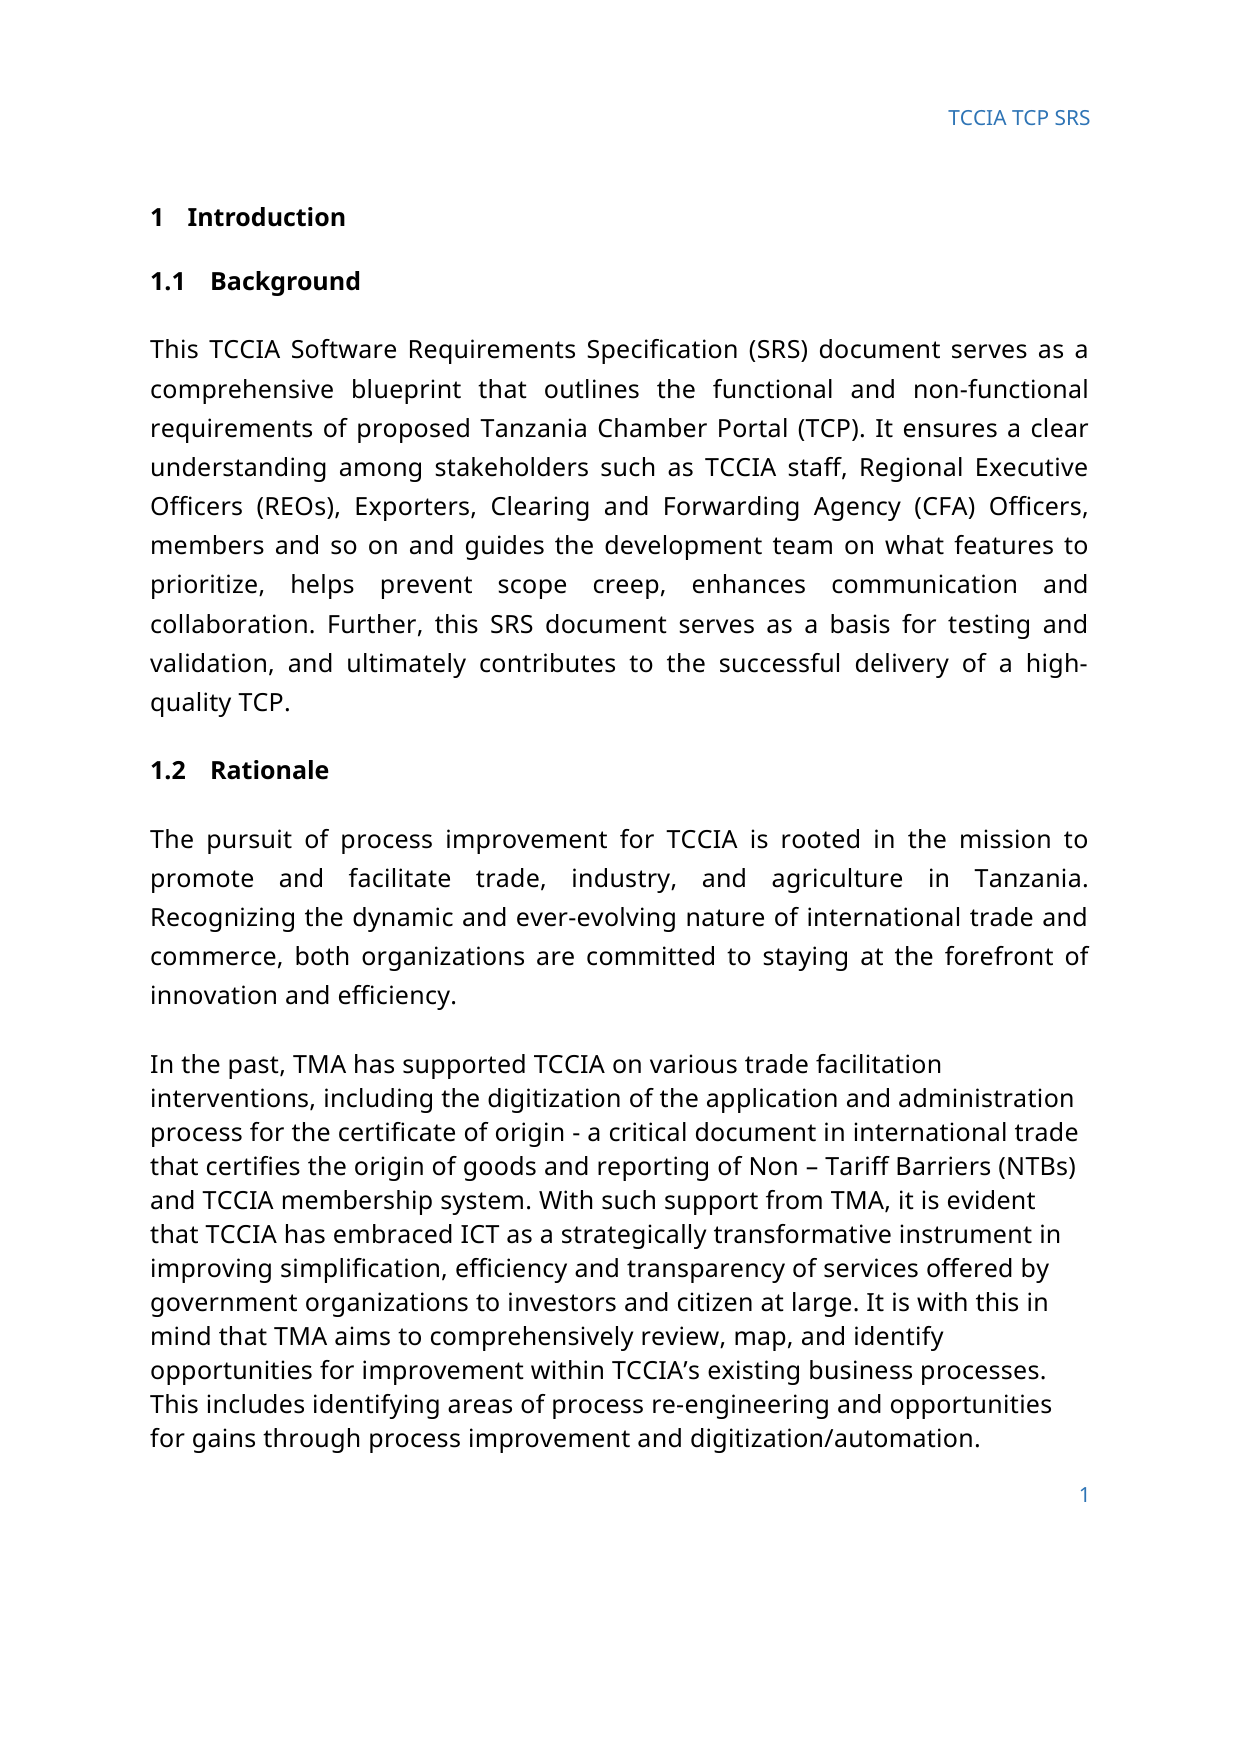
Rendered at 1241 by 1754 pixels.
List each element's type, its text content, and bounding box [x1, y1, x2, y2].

text The pursuit of process improvement for TCCIA is rooted in the mission to promote and facilitate trade, industry, and agriculture in Tanzania. Recognizing the dynamic and ever-evolving nature of international trade and commerce, both organizations are committed to staying at the forefront of innovation and efficiency. [150, 821, 1090, 1012]
subtitle Background [150, 264, 1090, 298]
text This TCCIA Software Requirements Specification (SRS) document serves as a comprehensive blueprint that outlines the functional and non-functional requirements of proposed Tanzania Chamber Portal (TCP). It ensures a clear understanding among stakeholders such as TCCIA staff, Regional Executive Officers (REOs), Exporters, Clearing and Forwarding Agency (CFA) Officers, members and so on and guides the development team on what features to prioritize, helps prevent scope creep, enhances communication and collaboration. Further, this SRS document serves as a basis for testing and validation, and ultimately contributes to the successful delivery of a high-quality TCP. [150, 332, 1090, 719]
text In the past, TMA has supported TCCIA on various trade facilitation interventions, including the digitization of the application and administration process for the certificate of origin - a critical document in international trade that certifies the origin of goods and reporting of Non – Tariff Barriers (NTBs) and TCCIA membership system. With such support from TMA, it is evident that TCCIA has embraced ICT as a strategically transformative instrument in improving simplification, efficiency and transparency of services offered by government organizations to investors and citizen at large. It is with this in mind that TMA aims to comprehensively review, map, and identify opportunities for improvement within TCCIA’s existing business processes. This includes identifying areas of process re-engineering and opportunities for gains through process improvement and digitization/automation. [150, 1046, 1090, 1455]
subtitle Introduction [150, 200, 1090, 234]
subtitle Rationale [150, 753, 1090, 787]
